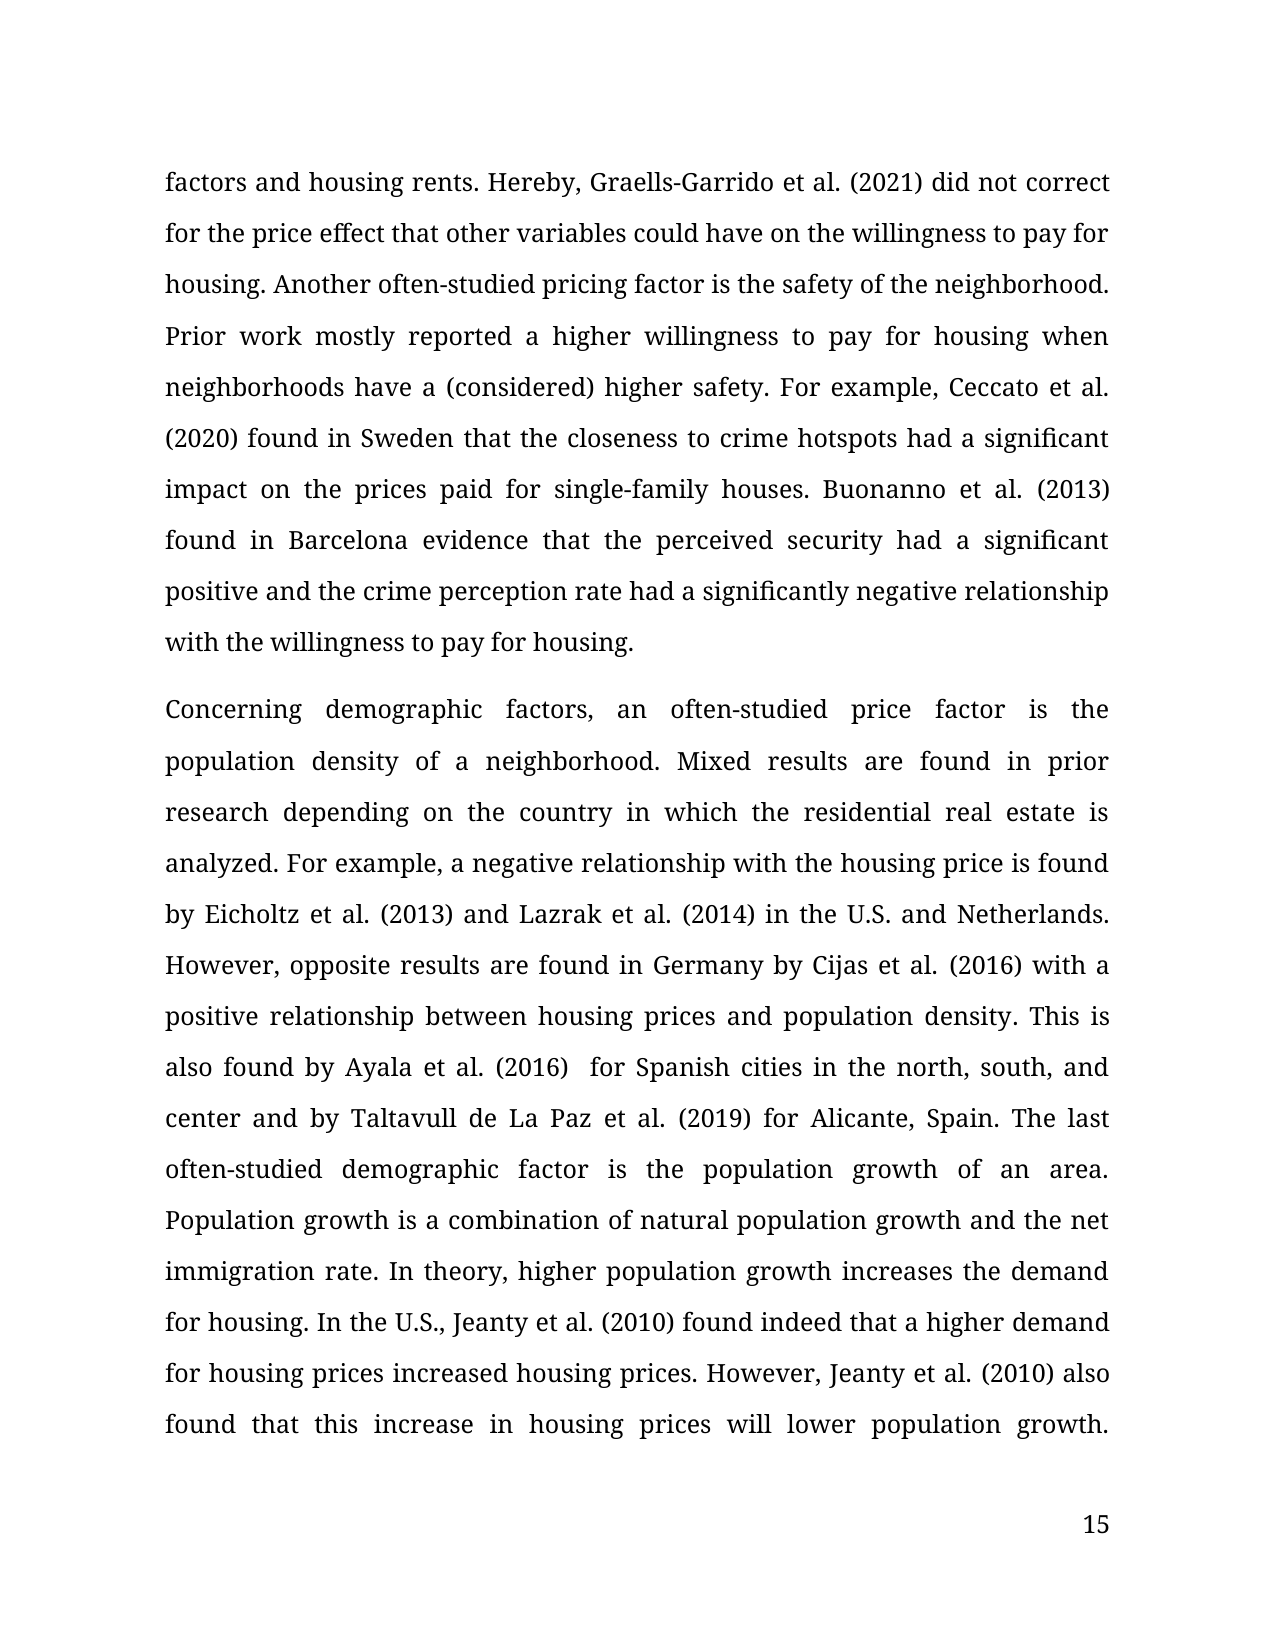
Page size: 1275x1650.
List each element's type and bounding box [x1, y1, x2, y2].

text [165, 692, 1110, 1441]
text [165, 165, 1110, 658]
